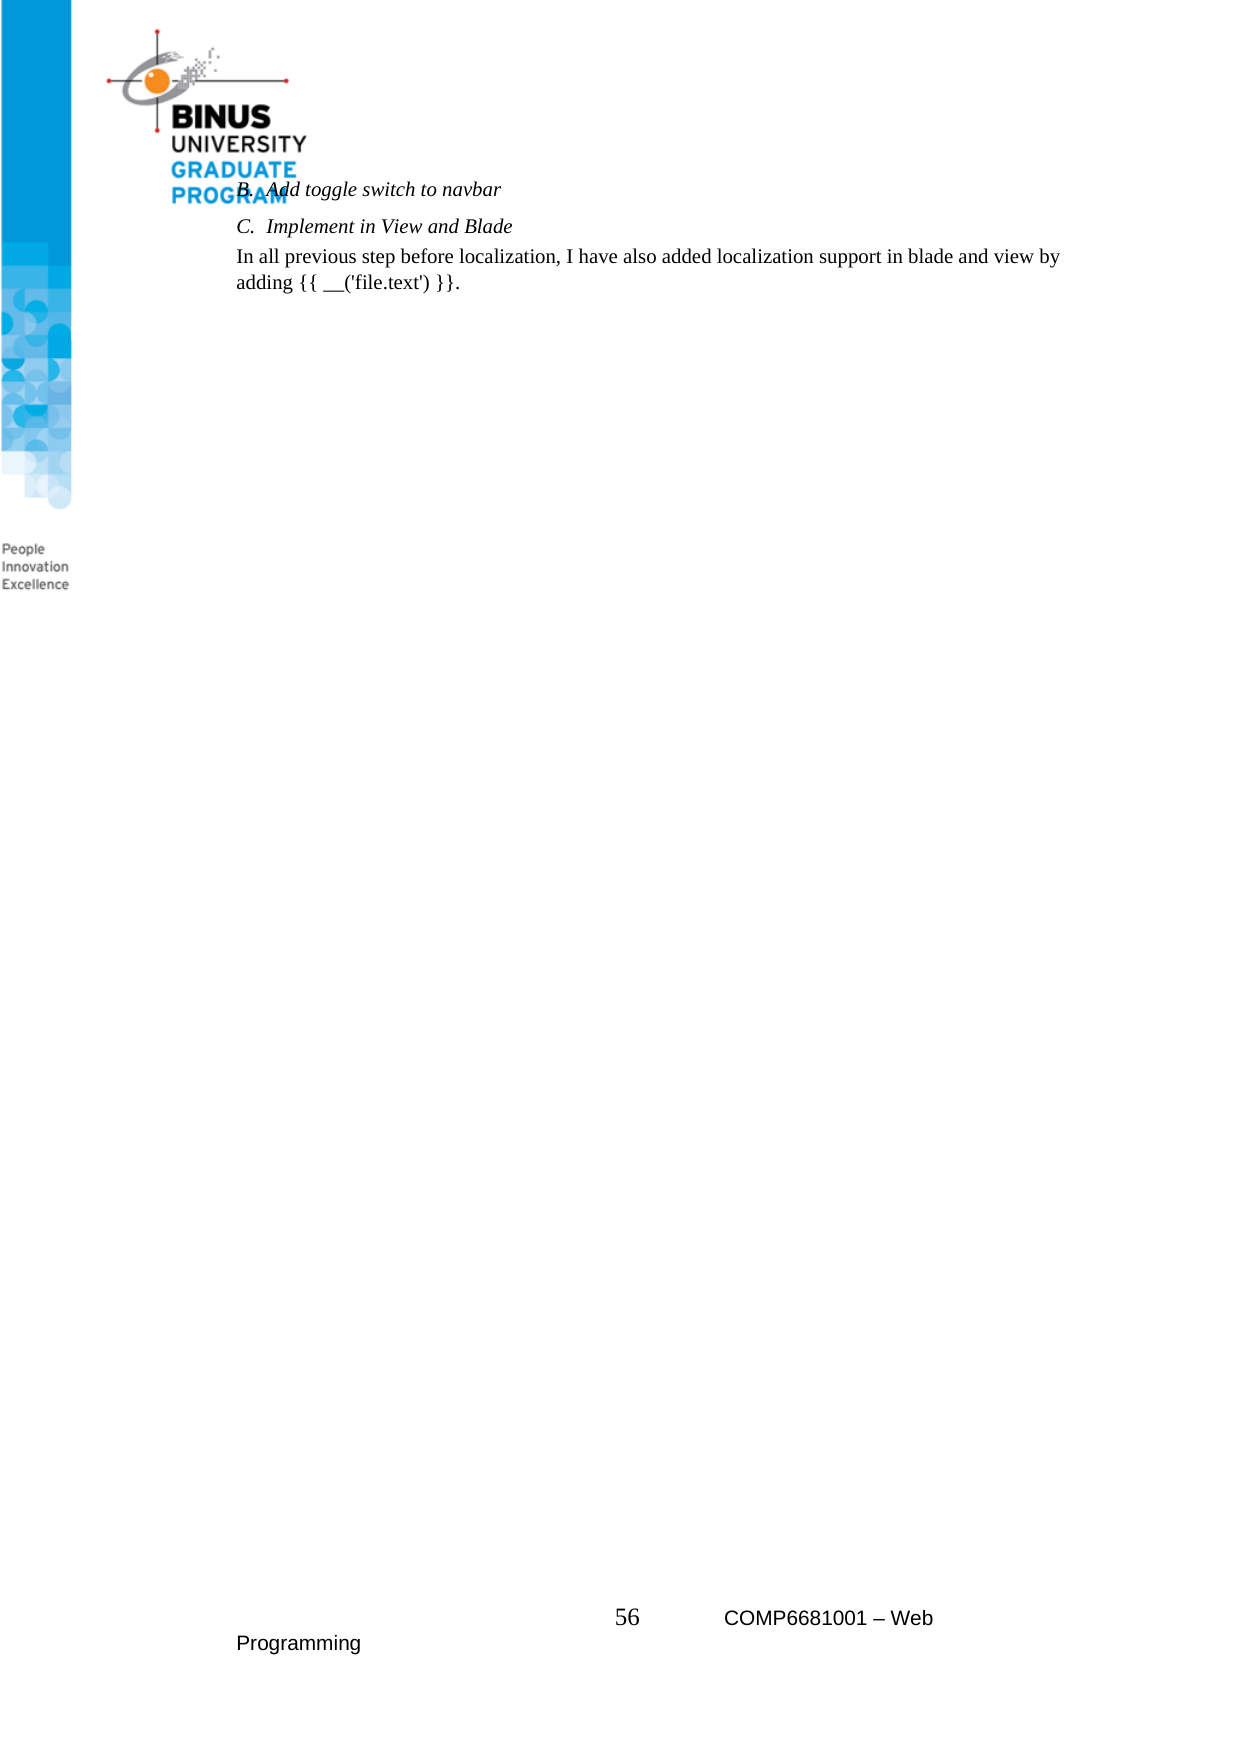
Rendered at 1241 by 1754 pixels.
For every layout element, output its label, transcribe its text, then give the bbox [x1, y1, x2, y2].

subtitle Add toggle switch to navbar [236, 177, 1063, 201]
picture [0, 0, 560, 606]
subtitle Implement in View and Blade [236, 214, 1063, 238]
text In all previous step before localization, I have also added localization support in blade and view by adding {{ __('file.text') }}. [236, 244, 1063, 294]
